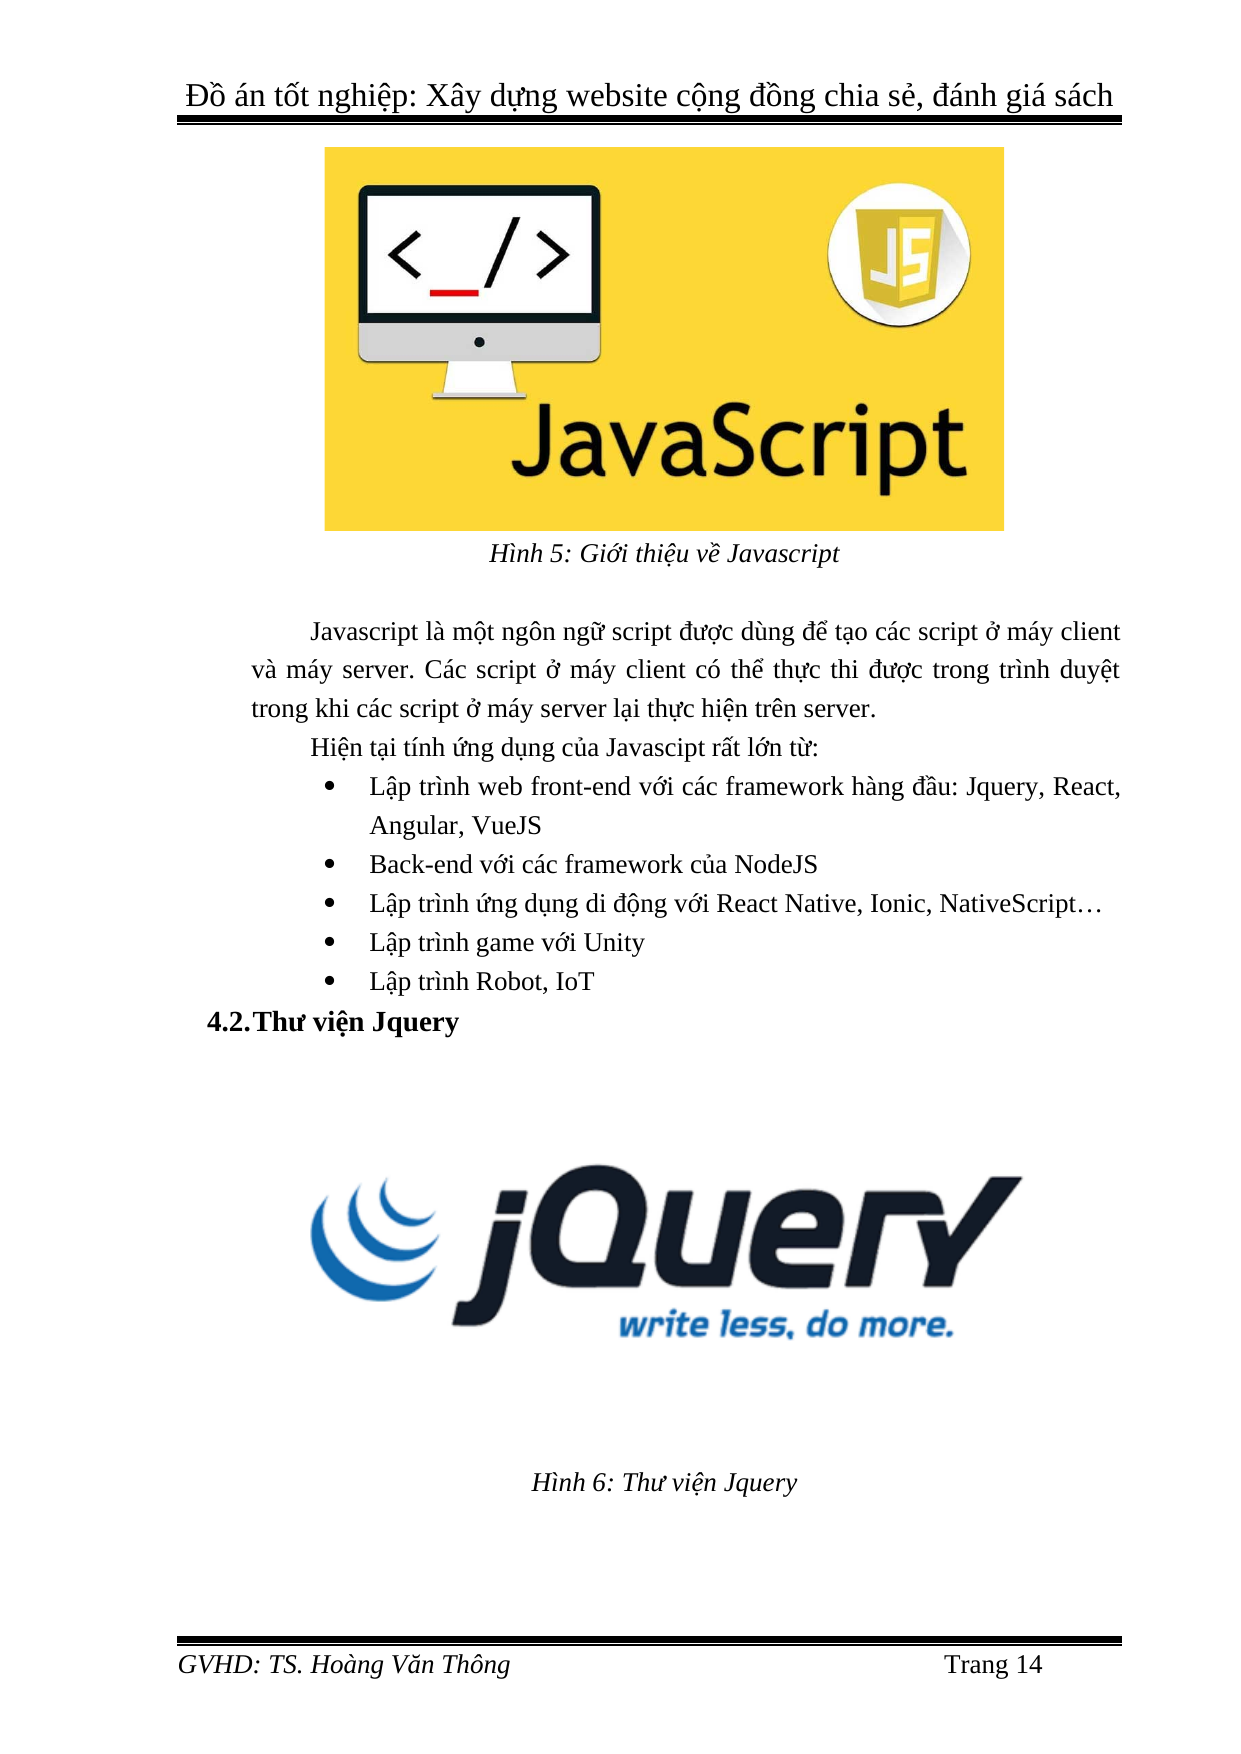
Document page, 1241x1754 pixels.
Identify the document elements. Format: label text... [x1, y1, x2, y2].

list Lập trình Robot, IoT [325, 965, 1122, 996]
list Lập trình ứng dụng di động với React Native, Ionic, NativeScript… [325, 887, 1122, 918]
list Back-end với các framework của NodeJS [325, 848, 1122, 879]
list Javascript là một ngôn ngữ script được dùng để tạo các script ở máy client và máy server. Các script ở máy client có thể thực thi được trong trình duyệt trong khi các script ở máy server lại thực hiện trên server. [251, 614, 1122, 723]
list Hình 6: Thư viện Jquery [207, 1467, 1122, 1498]
picture [324, 147, 1005, 531]
list Lập trình web front-end với các framework hàng đầu: Jquery, React, Angular, VueJS [325, 770, 1122, 840]
list Hình 5: Giới thiệu về Javascript [207, 537, 1122, 568]
picture [273, 1046, 1055, 1460]
list Thư viện Jquery [207, 1004, 1122, 1038]
list Lập trình game với Unity [325, 926, 1122, 957]
list Hiện tại tính ứng dụng của Javascipt rất lớn từ: [251, 731, 1122, 762]
